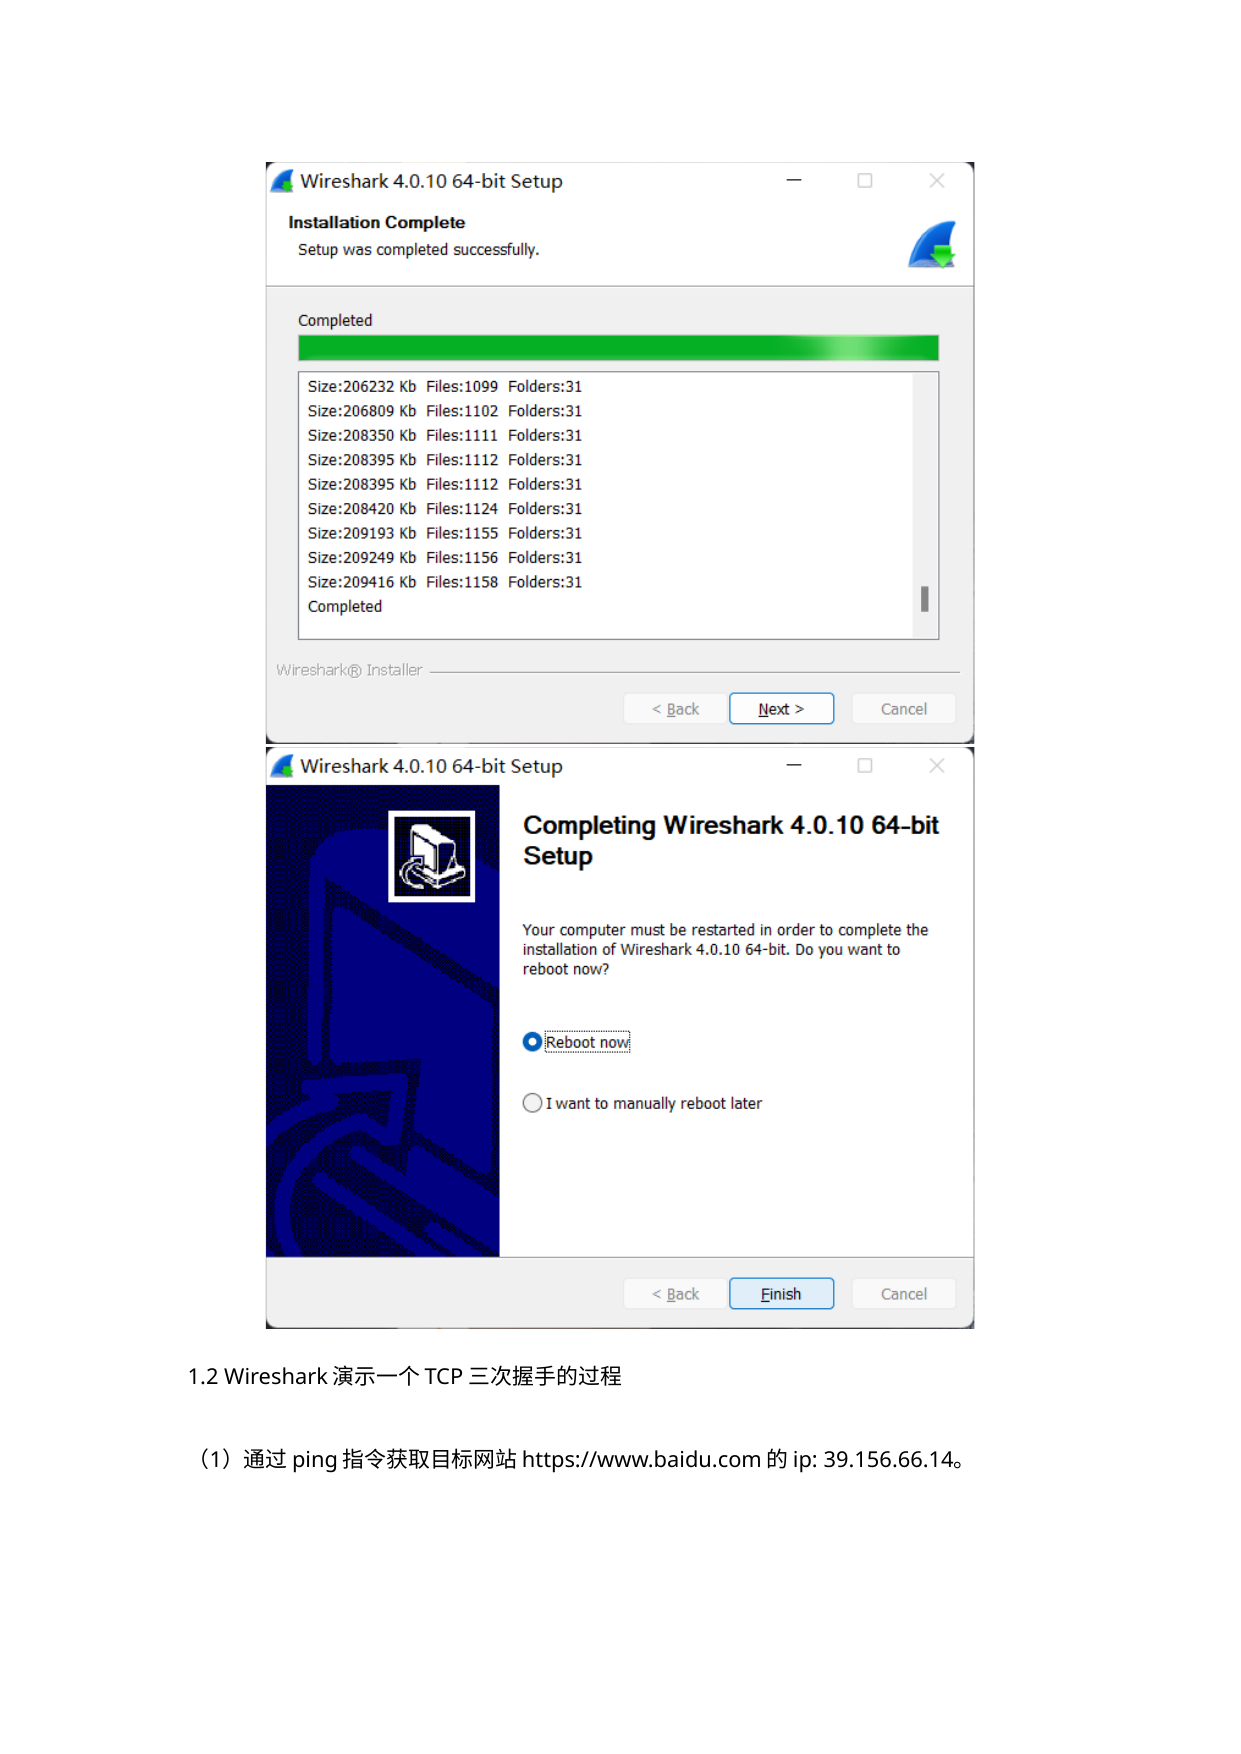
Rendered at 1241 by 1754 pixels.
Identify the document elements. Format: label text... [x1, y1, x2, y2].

picture [265, 747, 975, 1329]
picture [265, 162, 975, 744]
text （1）通过ping指令获取目标网站https://www.baidu.com的ip: 39.156.66.14。 [187, 1442, 1053, 1474]
subtitle 1.2 Wireshark演示一个TCP 三次握手的过程 [187, 1359, 1053, 1392]
